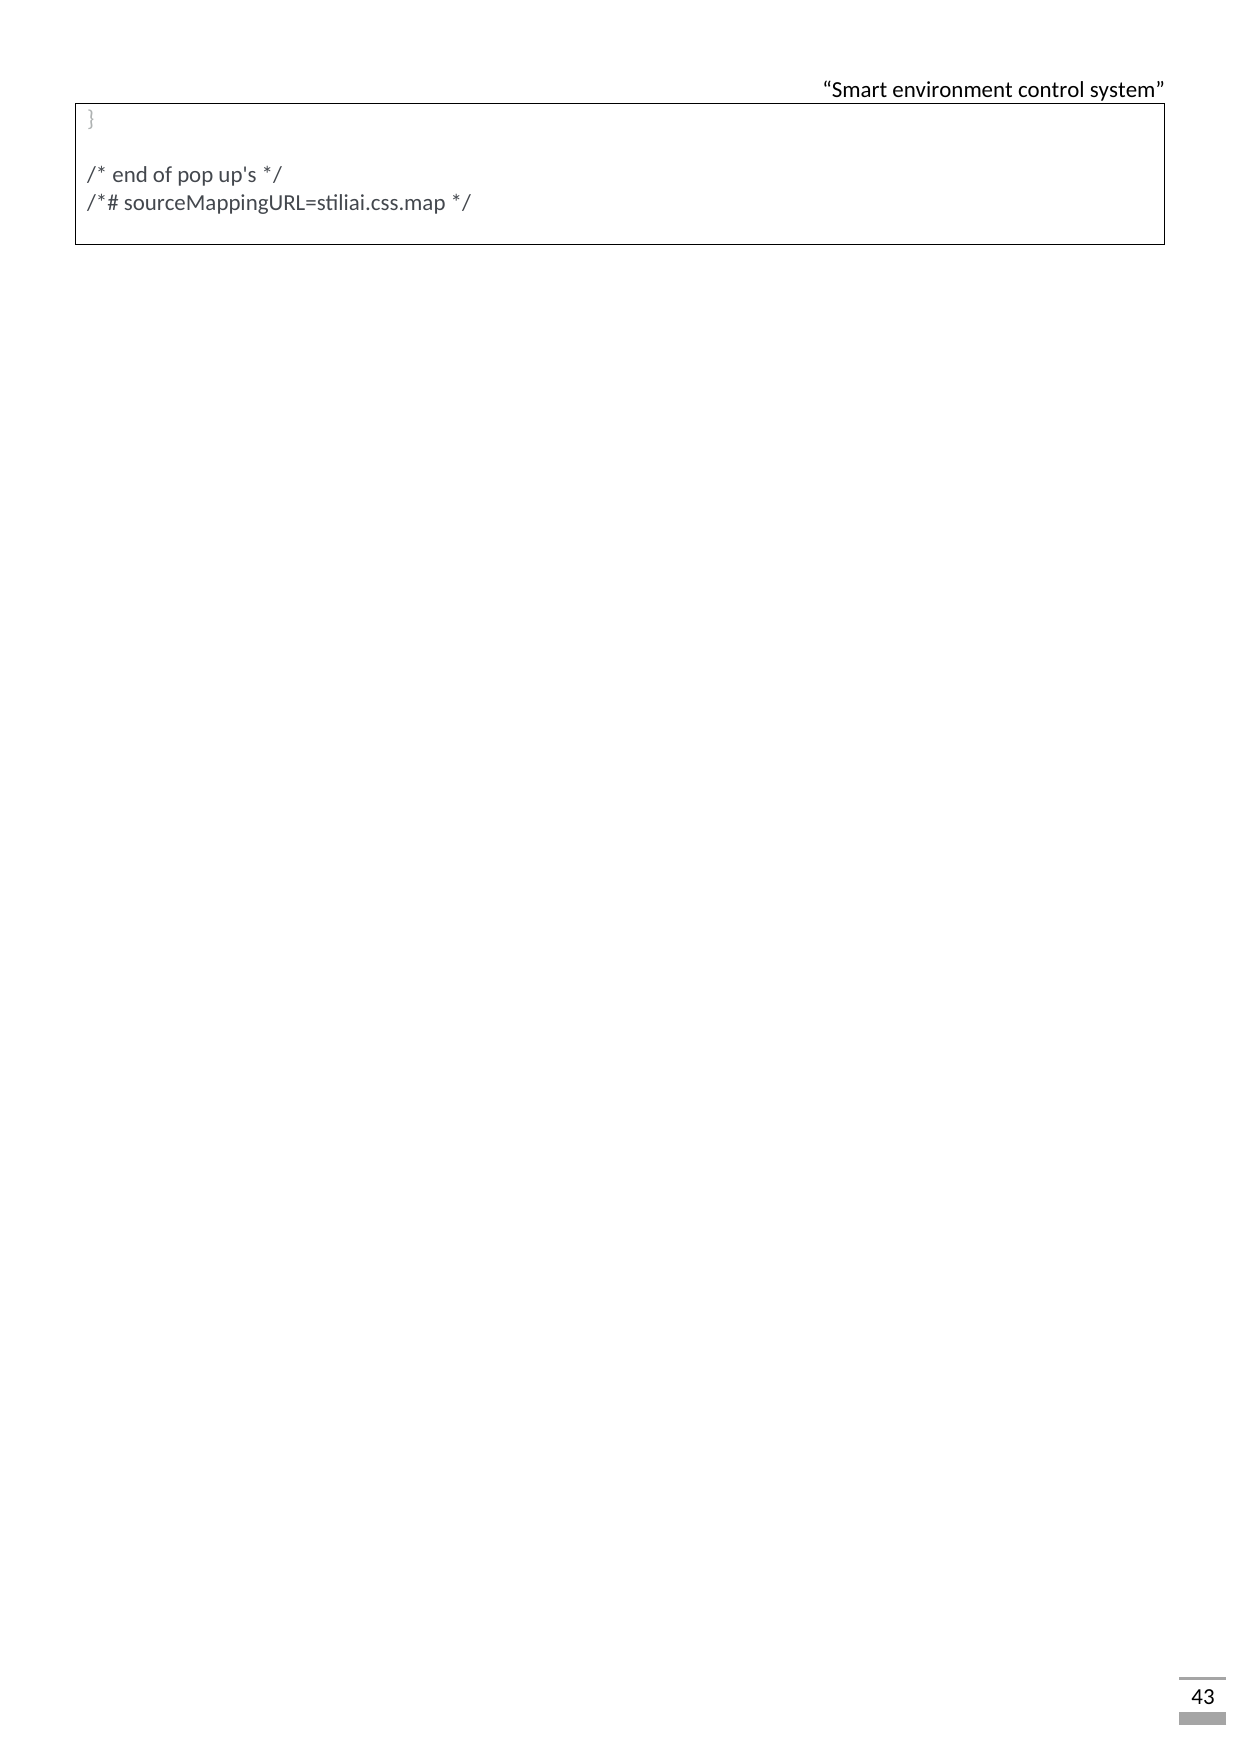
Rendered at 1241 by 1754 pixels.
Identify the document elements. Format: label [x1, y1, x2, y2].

table_header [76, 104, 1164, 244]
